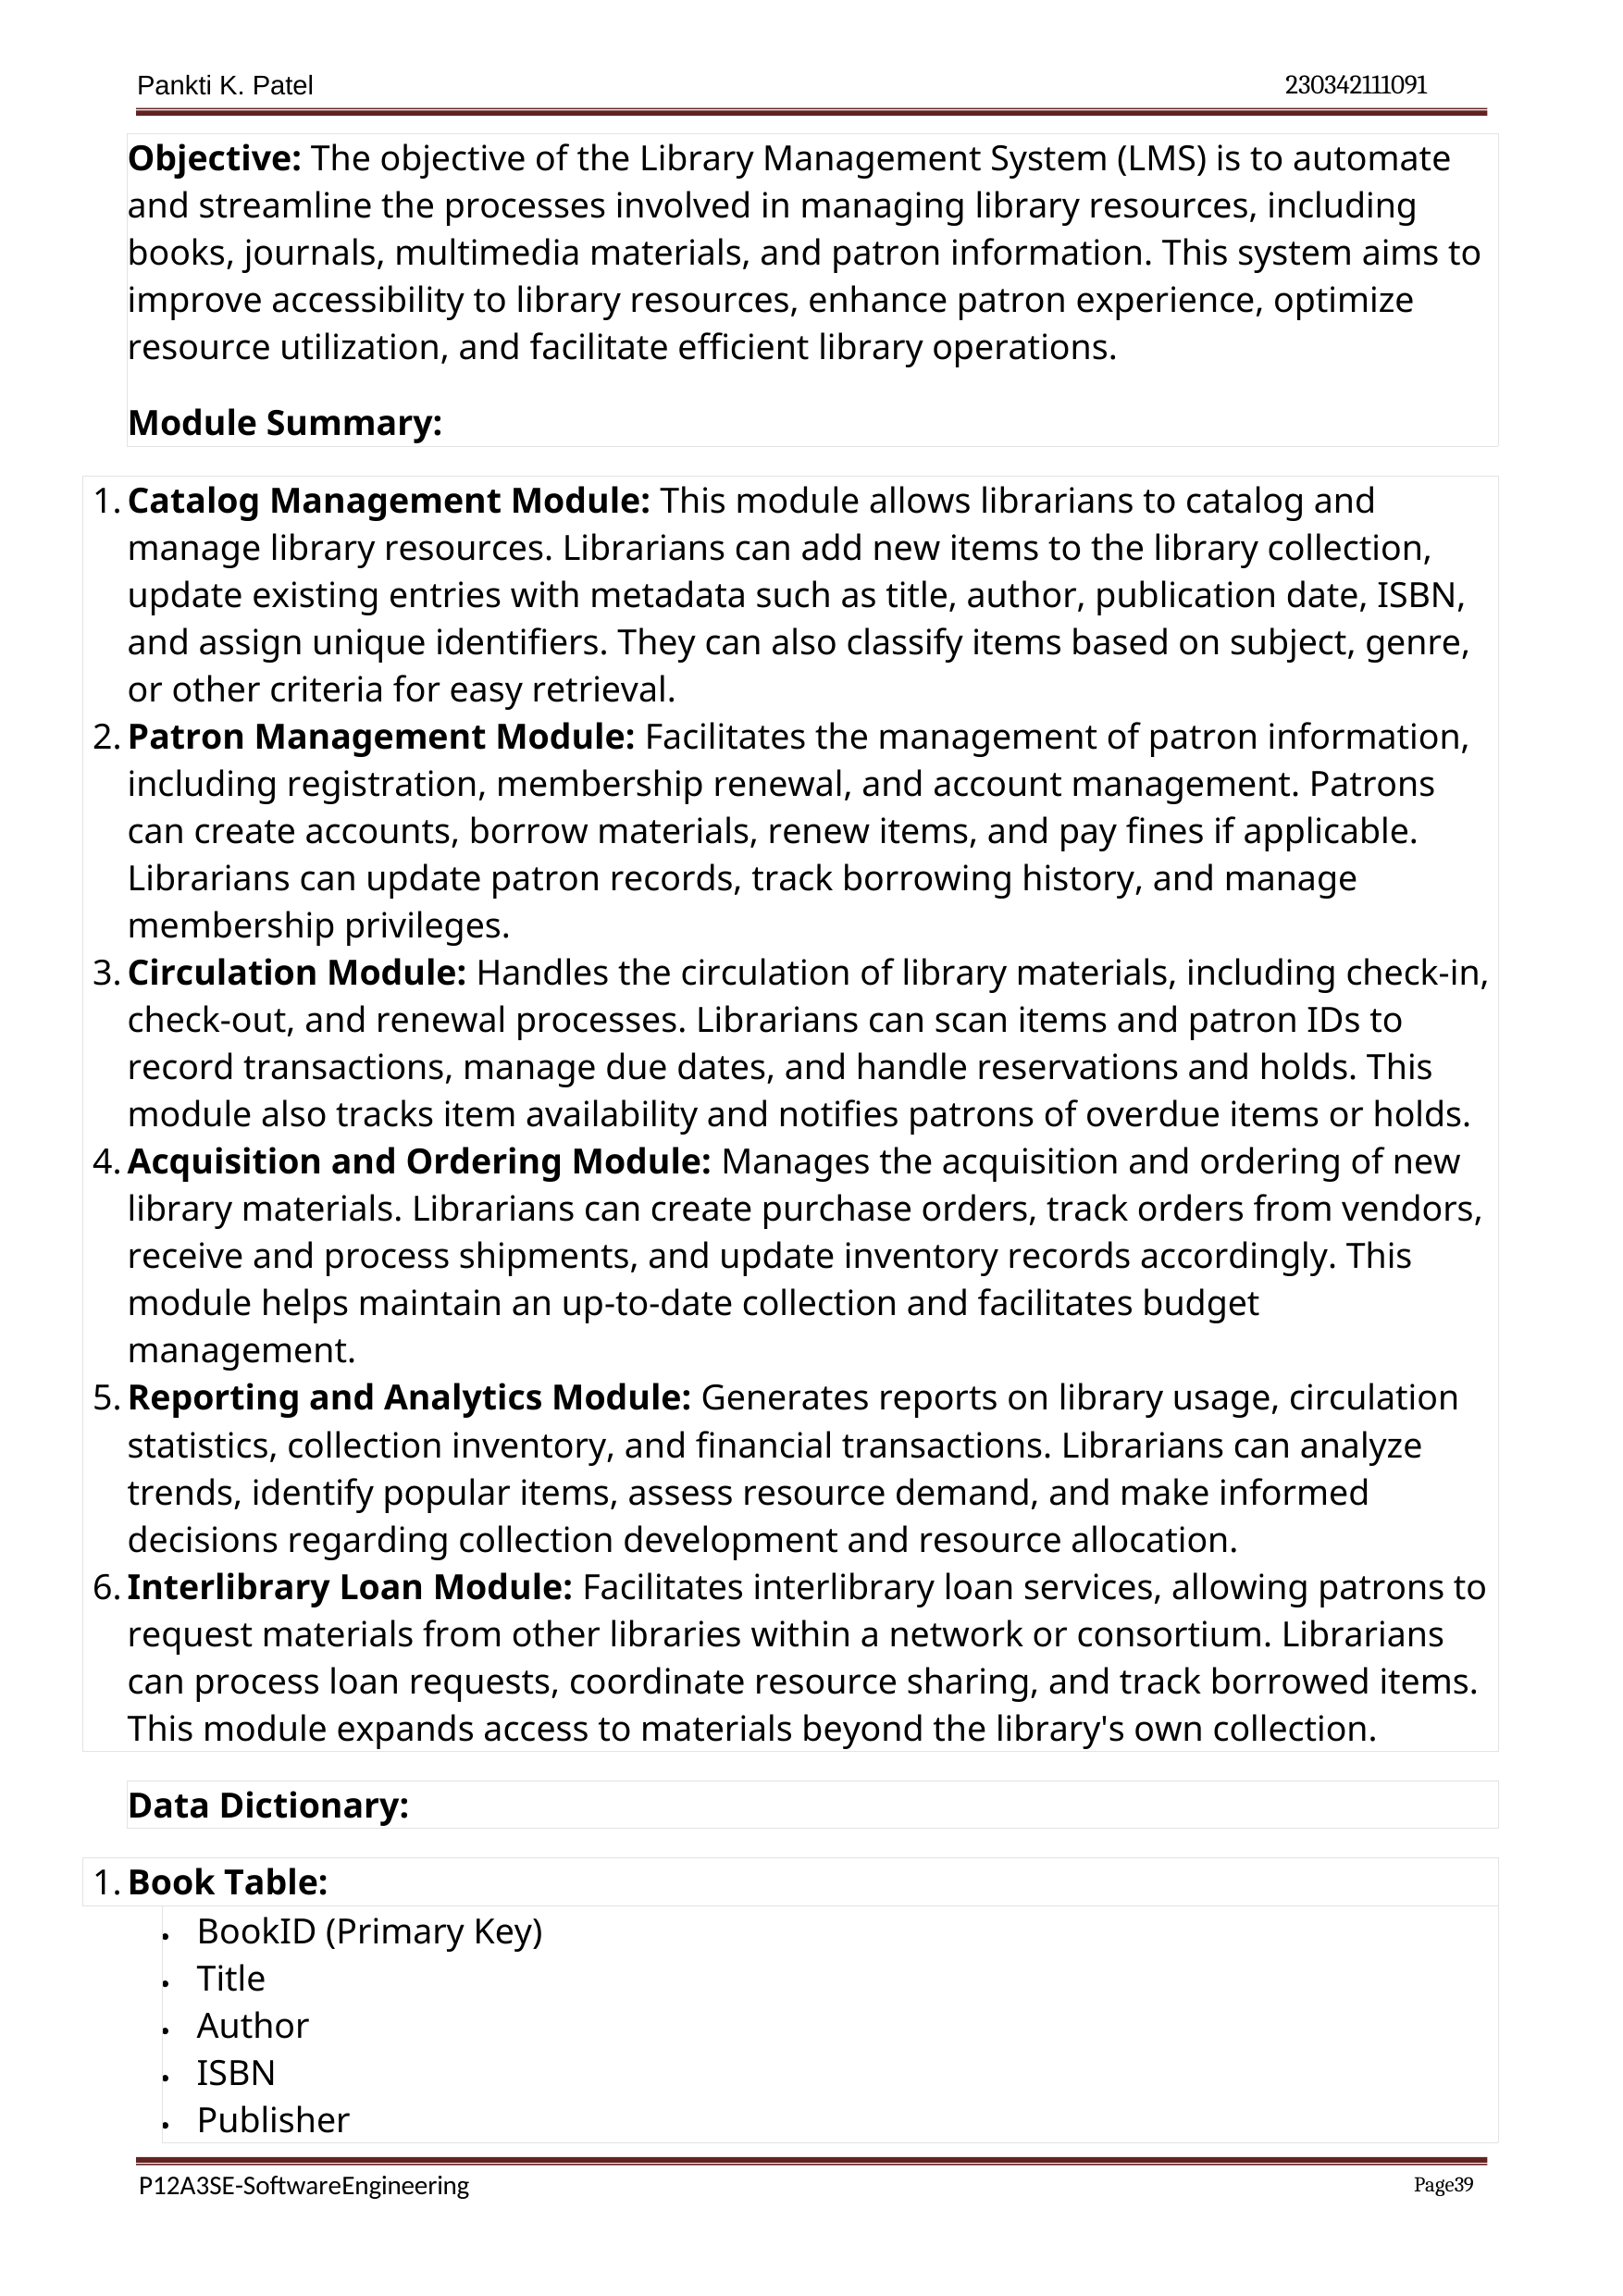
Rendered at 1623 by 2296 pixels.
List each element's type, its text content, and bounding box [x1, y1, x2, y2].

list ISBN [163, 2047, 1498, 2094]
list Publisher [163, 2094, 1498, 2142]
list Title [163, 1953, 1498, 2000]
list Interlibrary Loan Module: Facilitates interlibrary loan services, allowing patrons to request materials from other libraries within a network or consortium. Librarians can process loan requests, coordinate resource sharing, and track borrowed items. This module expands access to materials beyond the library's own collection. [83, 1561, 1498, 1751]
list Circulation Module: Handles the circulation of library materials, including check-in, check-out, and renewal processes. Librarians can scan items and patron IDs to record transactions, manage due dates, and handle reservations and holds. This module also tracks item availability and notifies patrons of overdue items or holds. [83, 948, 1498, 1136]
list BookID (Primary Key) [163, 1906, 1498, 1953]
list Catalog Management Module: This module allows librarians to catalog and manage library resources. Librarians can add new items to the library collection, update existing entries with metadata such as title, author, publication date, ISBN, and assign unique identifiers. They can also classify items based on subject, genre, or other criteria for easy retrieval. [83, 477, 1498, 712]
text Objective: The objective of the Library Management System (LMS) is to automate and streamline the processes involved in managing library resources, including books, journals, multimedia materials, and patron information. This system aims to improve accessibility to library resources, enhance patron experience, optimize resource utilization, and facilitate efficient library operations. [128, 134, 1498, 369]
text Data Dictionary: [128, 1781, 1498, 1828]
list Book Table: [83, 1858, 1498, 1905]
list Acquisition and Ordering Module: Manages the acquisition and ordering of new library materials. Librarians can create purchase orders, track orders from vendors, receive and process shipments, and update inventory records accordingly. This module helps maintain an up-to-date collection and facilitates budget management. [83, 1136, 1498, 1372]
list Patron Management Module: Facilitates the management of patron information, including registration, membership renewal, and account management. Patrons can create accounts, borrow materials, renew items, and pay fines if applicable. Librarians can update patron records, track borrowing history, and manage membership privileges. [83, 712, 1498, 948]
list Author [163, 2000, 1498, 2047]
text Module Summary: [128, 398, 1498, 446]
list Reporting and Analytics Module: Generates reports on library usage, circulation statistics, collection inventory, and financial transactions. Librarians can analyze trends, identify popular items, assess resource demand, and make informed decisions regarding collection development and resource allocation. [83, 1372, 1498, 1561]
